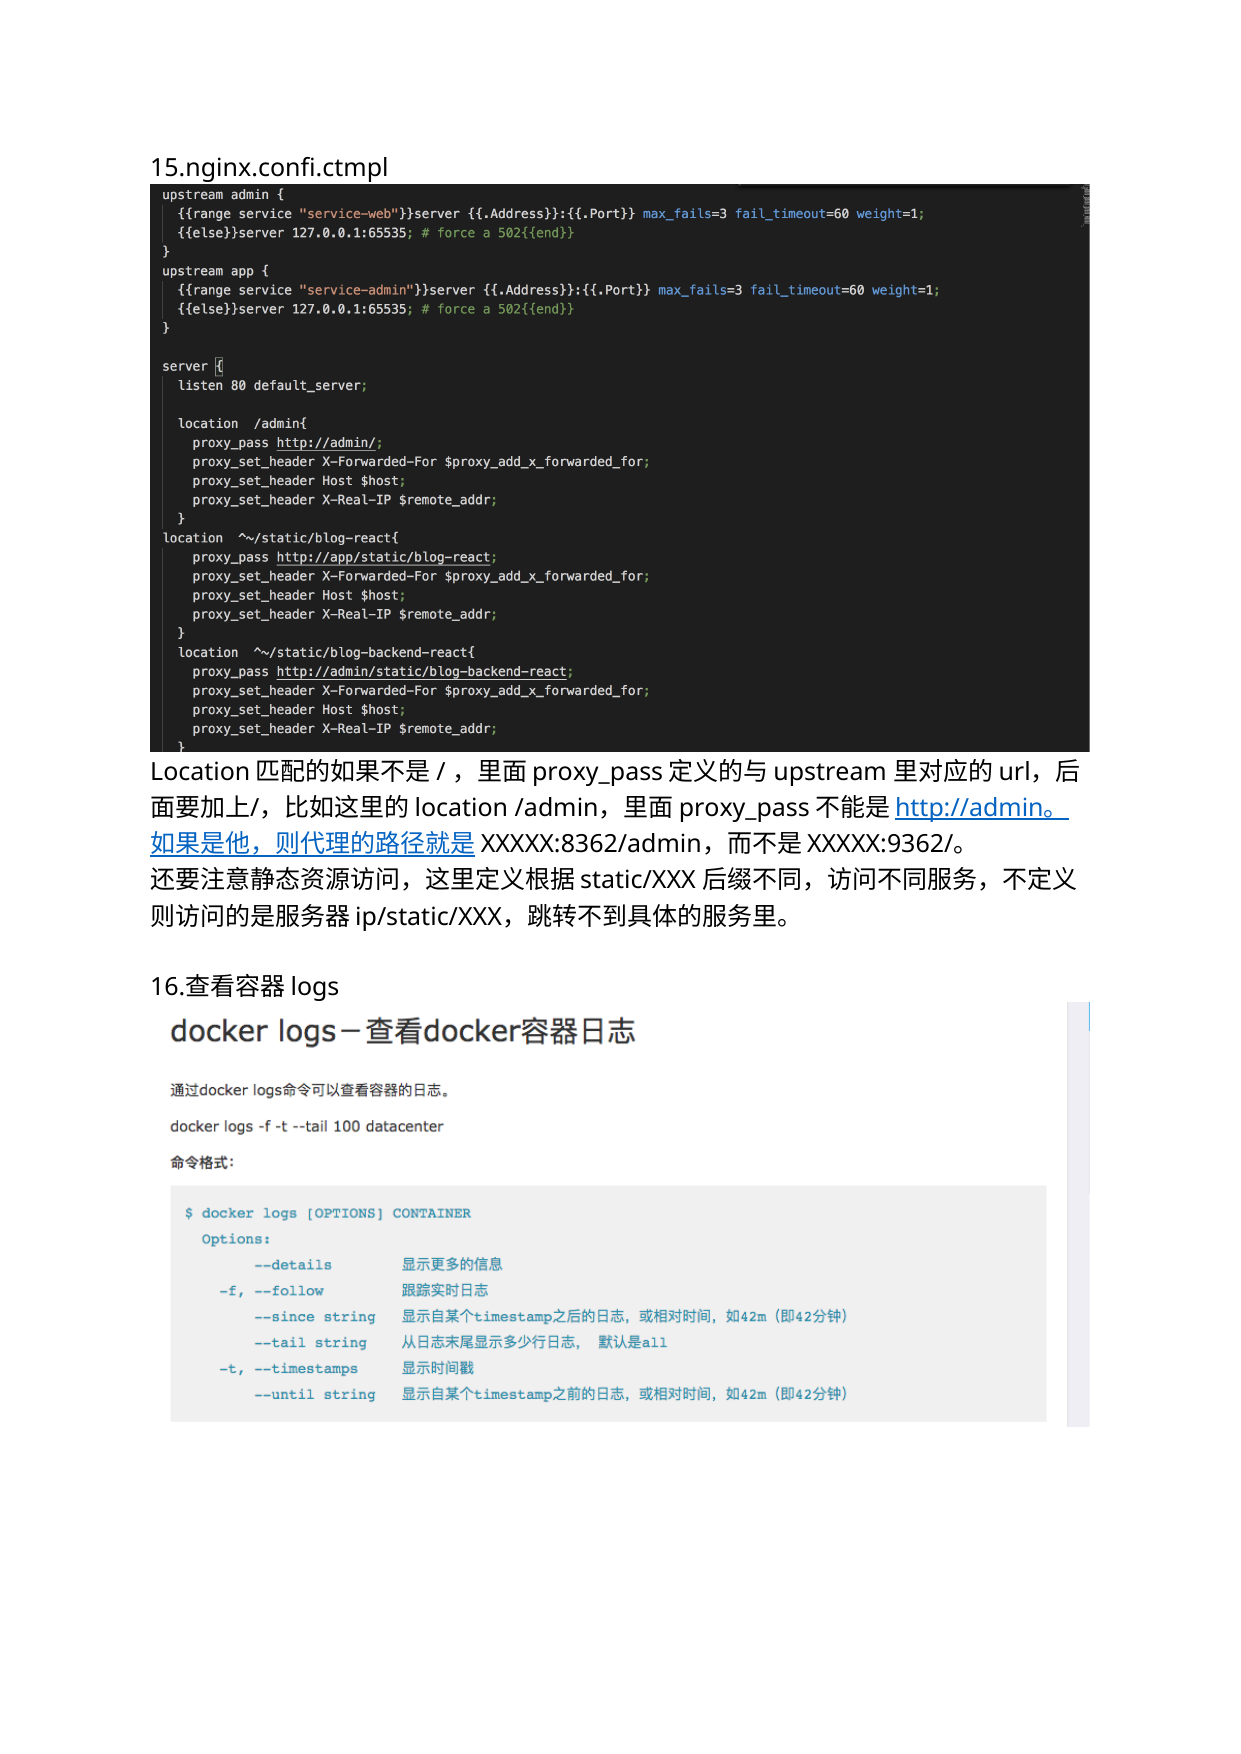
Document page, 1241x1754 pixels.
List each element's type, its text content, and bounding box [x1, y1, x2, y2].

text Location匹配的如果不是 / ，里面proxy_pass定义的与upstream 里对应的url，后面要加上/，比如这里的location /admin，里面proxy_pass不能是http://admin。如果是他，则代理的路径就是 XXXXX:8362/admin，而不是XXXXX:9362/。 [150, 752, 1090, 860]
picture [150, 1002, 1090, 1427]
text 16.查看容器logs [150, 967, 1090, 1002]
text 15.nginx.confi.ctmpl [150, 150, 1090, 184]
picture [150, 184, 1090, 752]
text 还要注意静态资源访问，这里定义根据static/XXX 后缀不同，访问不同服务，不定义则访问的是服务器ip/static/XXX，跳转不到具体的服务里。 [150, 860, 1090, 932]
